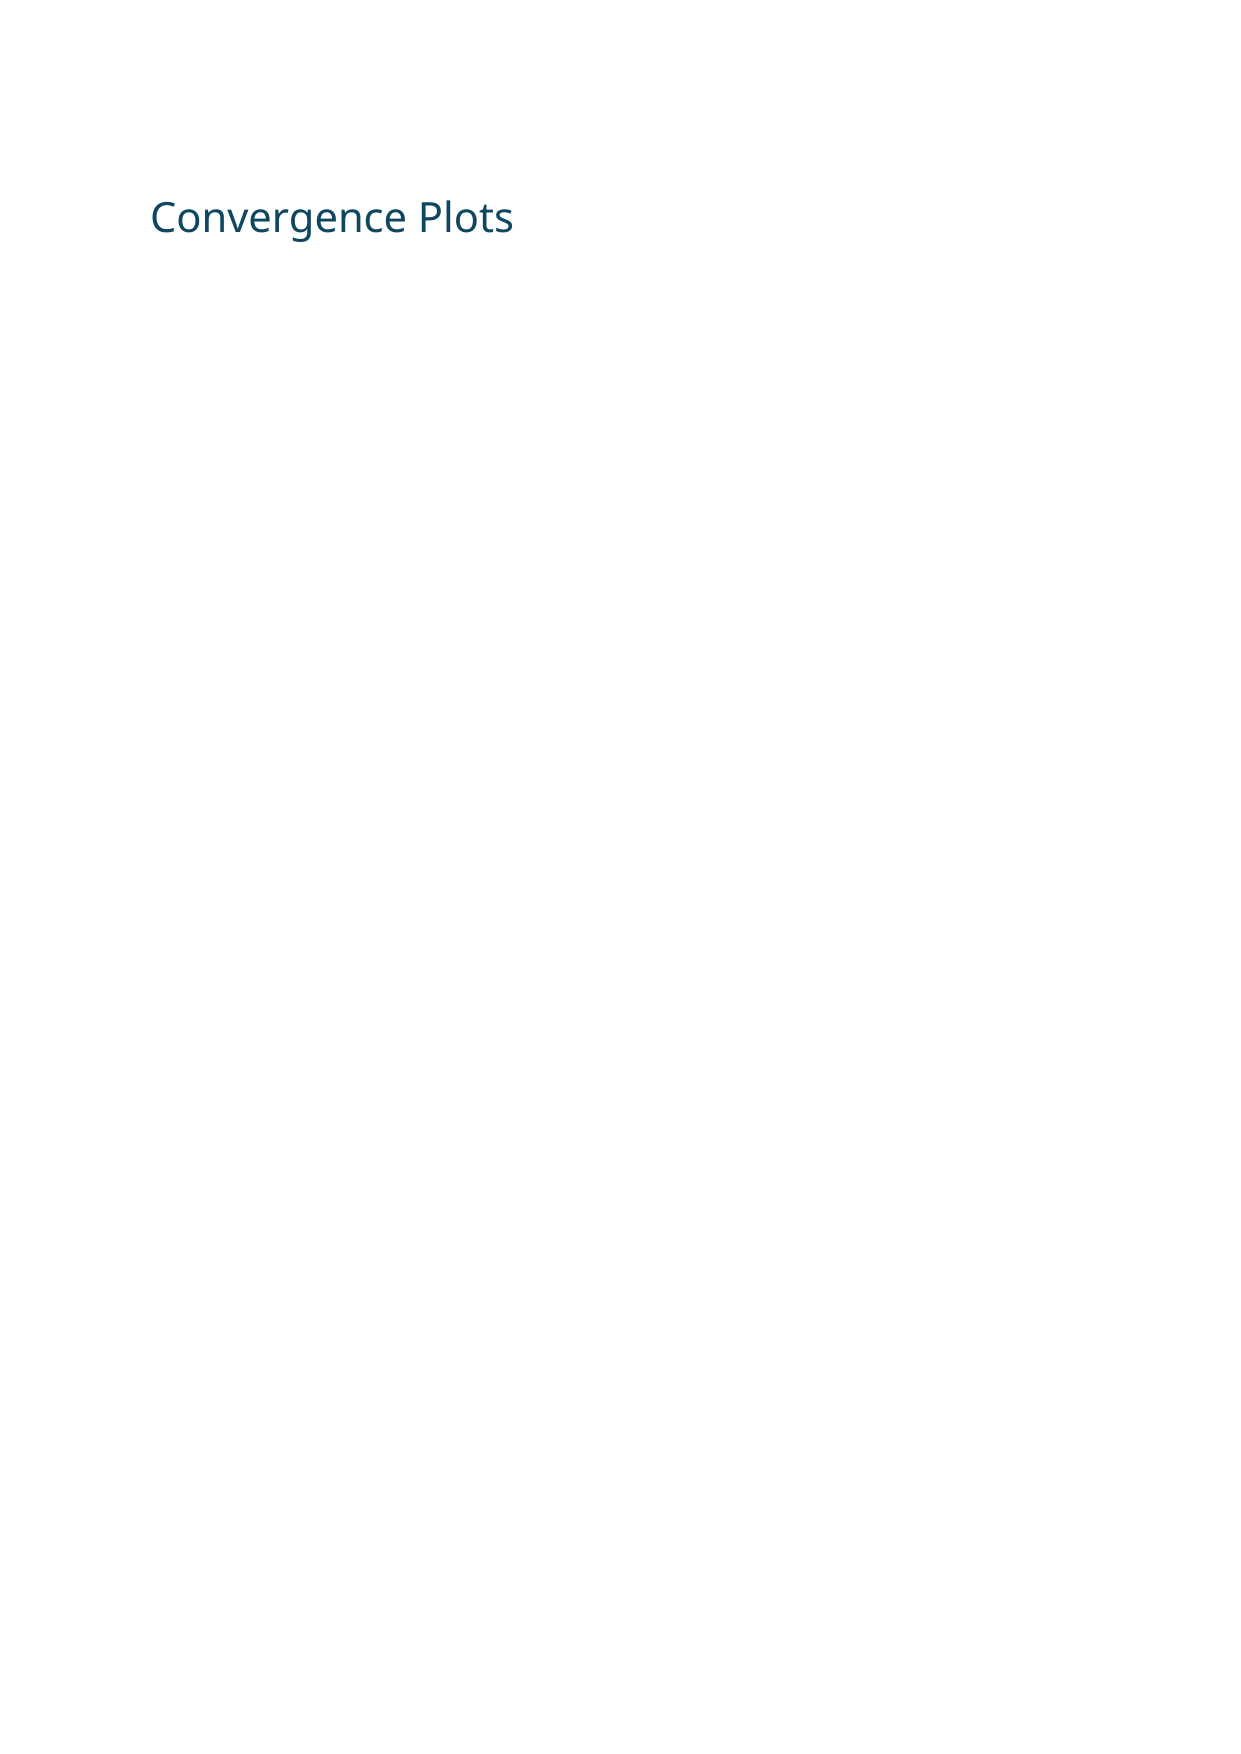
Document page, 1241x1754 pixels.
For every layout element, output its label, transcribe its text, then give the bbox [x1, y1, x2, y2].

subtitle Convergence Plots [150, 187, 1090, 244]
